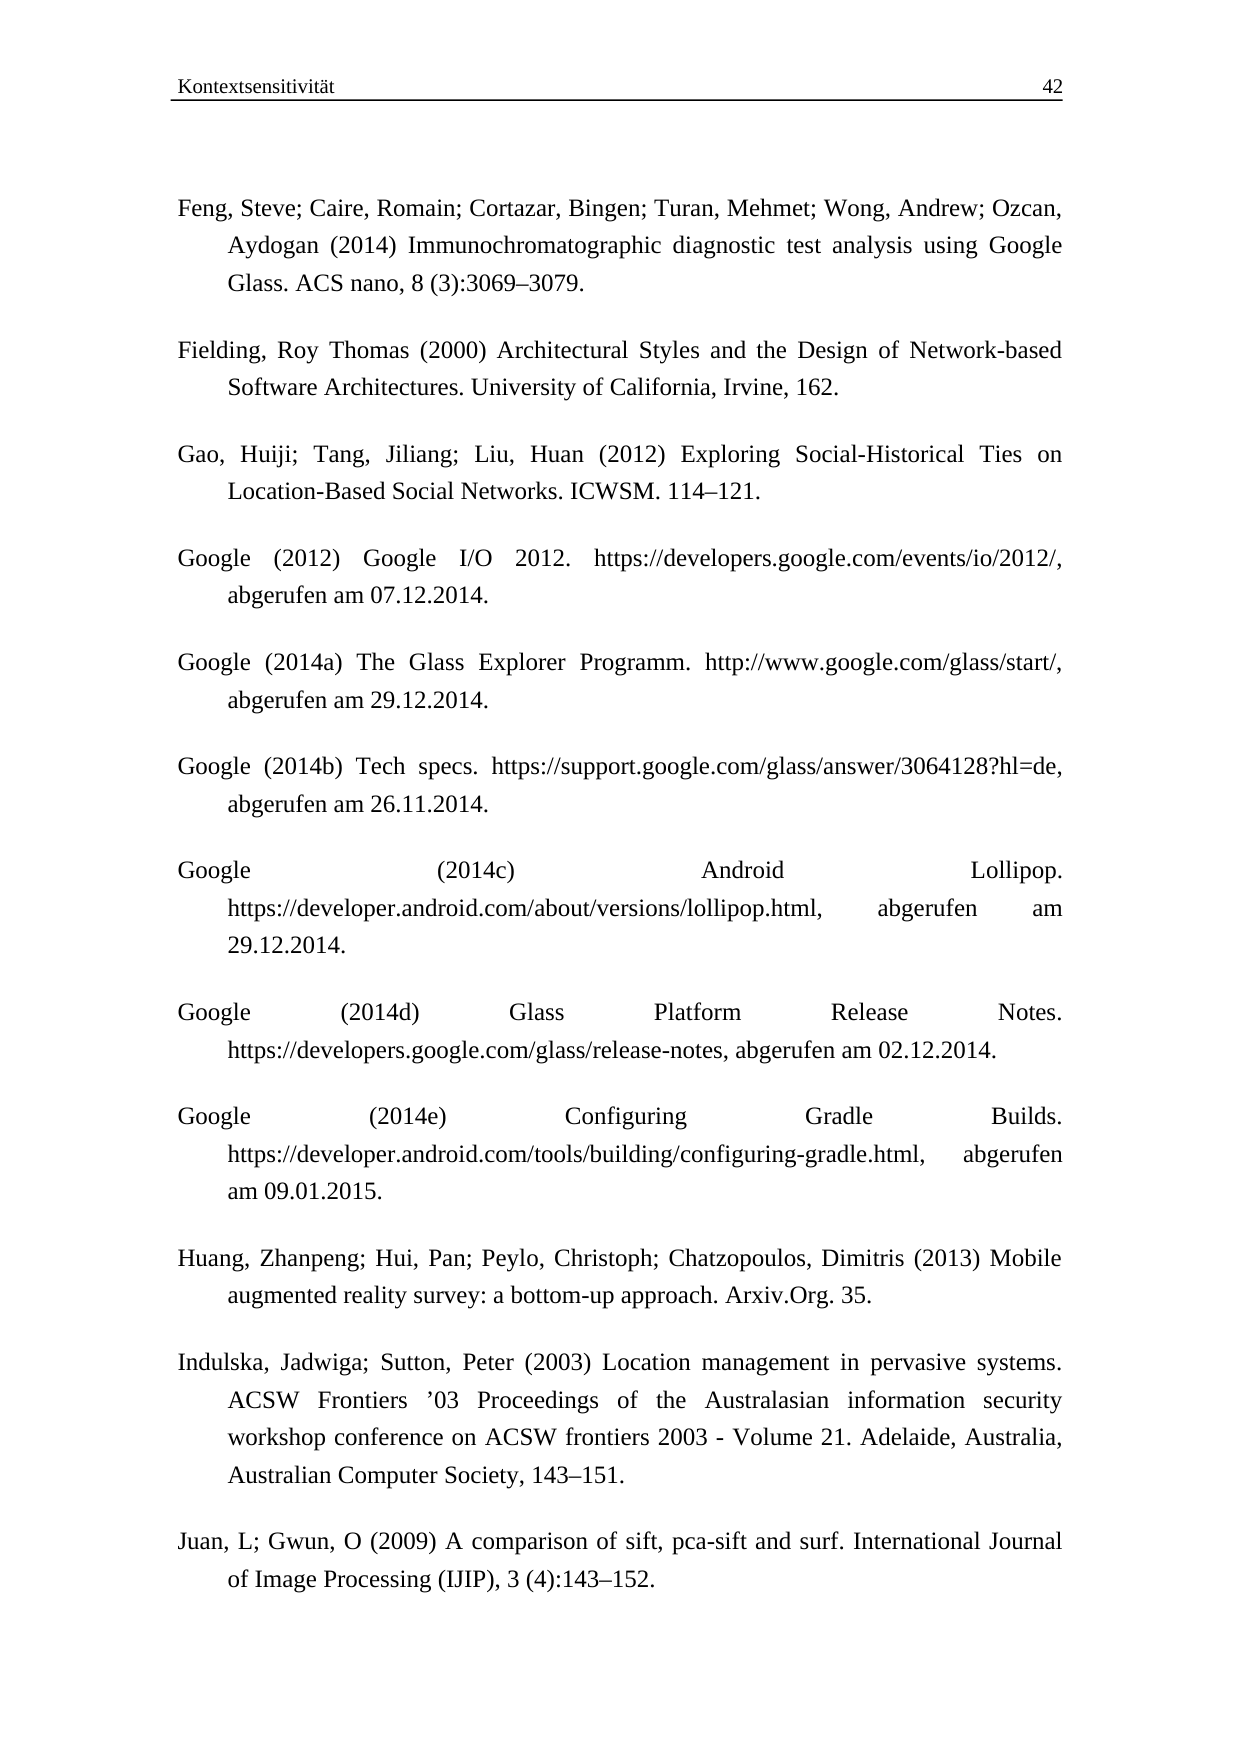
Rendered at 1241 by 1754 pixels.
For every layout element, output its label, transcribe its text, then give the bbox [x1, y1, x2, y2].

text Google (2014e) Configuring Gradle Builds. https://developer.android.com/tools/building/configuring-gradle.html, abgerufen am 09.01.2015. [177, 1093, 1063, 1205]
text Google (2014c) Android Lollipop. https://developer.android.com/about/versions/lollipop.html, abgerufen am 29.12.2014. [177, 847, 1063, 959]
text Feng, Steve; Caire, Romain; Cortazar, Bingen; Turan, Mehmet; Wong, Andrew; Ozcan, Aydogan (2014) Immunochromatographic diagnostic test analysis using Google Glass. ACS nano, 8 (3):3069–3079. [177, 184, 1063, 297]
text Huang, Zhanpeng; Hui, Pan; Peylo, Christoph; Chatzopoulos, Dimitris (2013) Mobile augmented reality survey: a bottom-up approach. Arxiv.Org. 35. [177, 1234, 1063, 1309]
text Juan, L; Gwun, O (2009) A comparison of sift, pca-sift and surf. International Journal of Image Processing (IJIP), 3 (4):143–152. [177, 1518, 1063, 1593]
text Google (2014d) Glass Platform Release Notes. https://developers.google.com/glass/release-notes, abgerufen am 02.12.2014. [177, 988, 1063, 1063]
text Gao, Huiji; Tang, Jiliang; Liu, Huan (2012) Exploring Social-Historical Ties on Location-Based Social Networks. ICWSM. 114–121. [177, 430, 1063, 505]
text Fielding, Roy Thomas (2000) Architectural Styles and the Design of Network-based Software Architectures. University of California, Irvine, 162. [177, 326, 1063, 401]
text Google (2014a) The Glass Explorer Programm. http://www.google.com/glass/start/, abgerufen am 29.12.2014. [177, 638, 1063, 713]
text Google (2012) Google I/O 2012. https://developers.google.com/events/io/2012/, abgerufen am 07.12.2014. [177, 534, 1063, 609]
text Indulska, Jadwiga; Sutton, Peter (2003) Location management in pervasive systems. ACSW Frontiers ’03 Proceedings of the Australasian information security workshop conference on ACSW frontiers 2003 - Volume 21. Adelaide, Australia, Australian Computer Society, 143–151. [177, 1338, 1063, 1488]
text Google (2014b) Tech specs. https://support.google.com/glass/answer/3064128?hl=de, abgerufen am 26.11.2014. [177, 743, 1063, 818]
